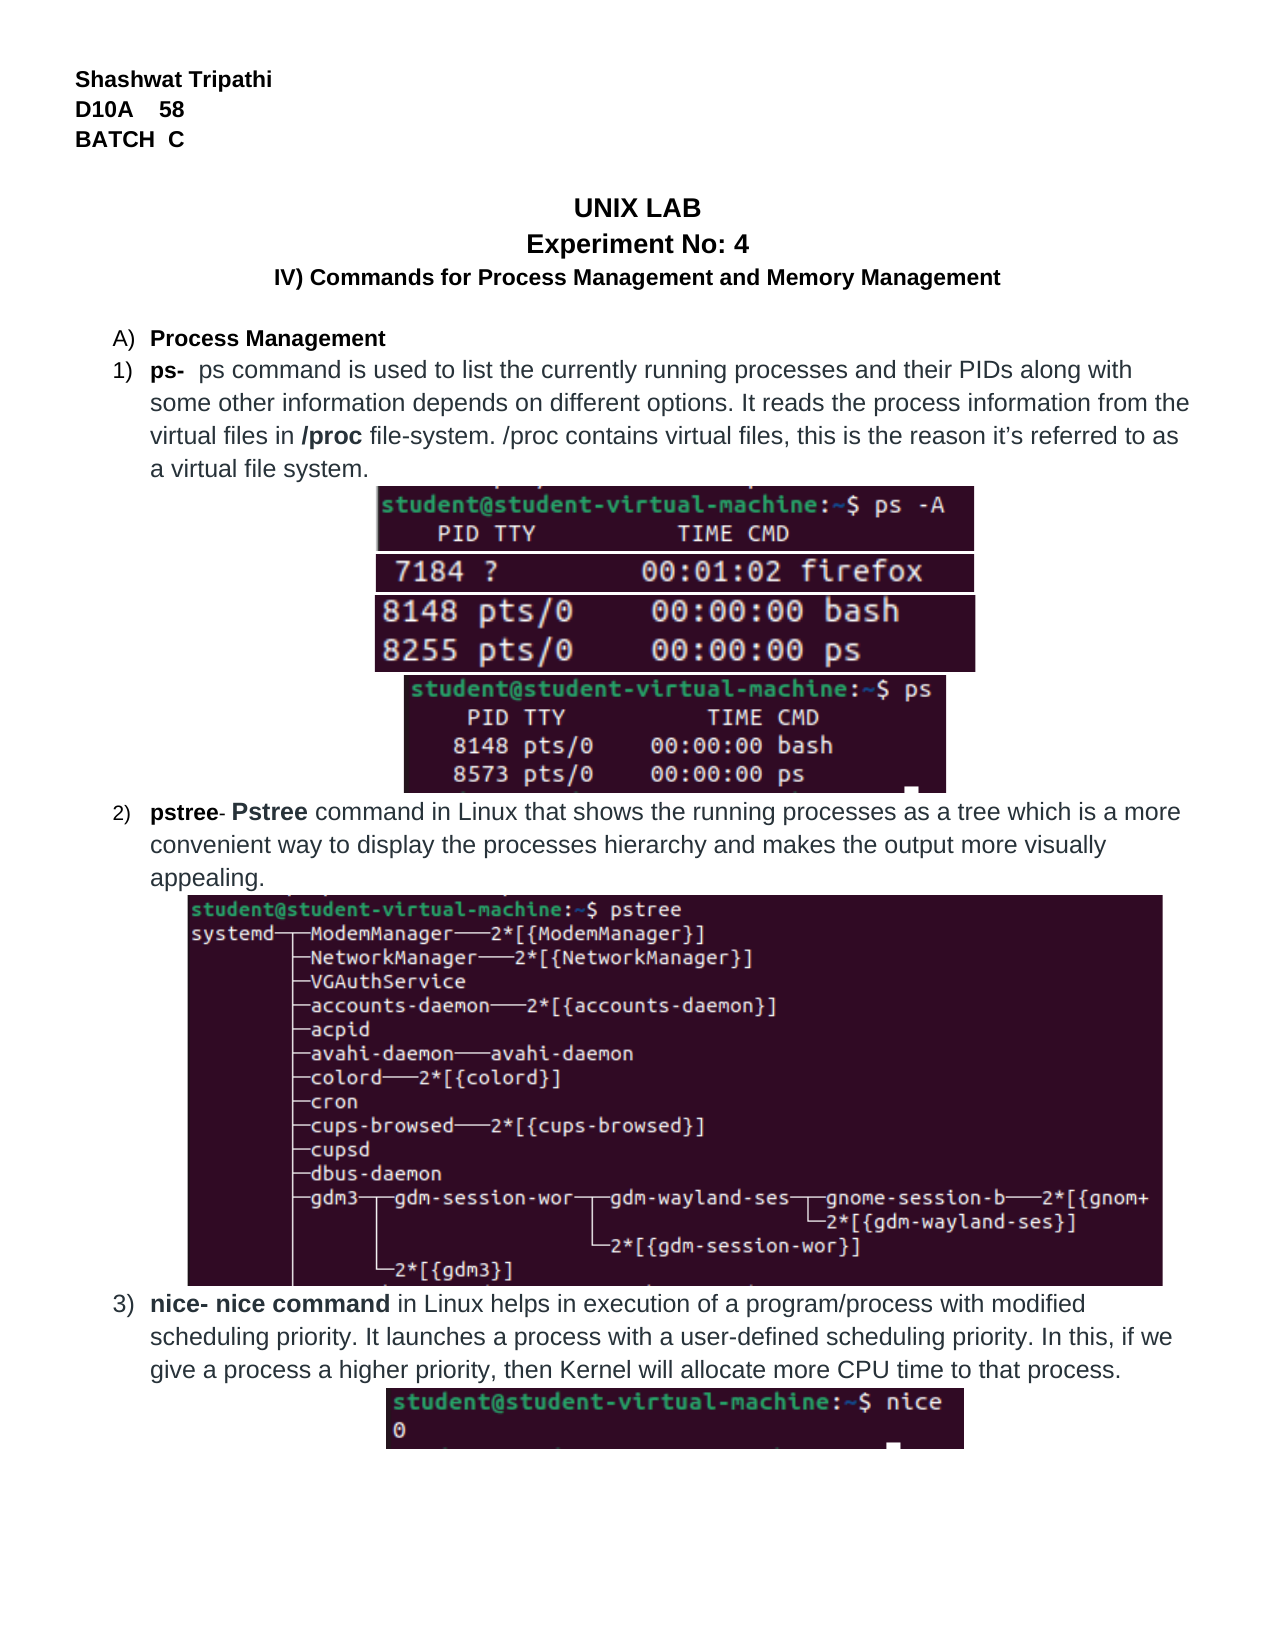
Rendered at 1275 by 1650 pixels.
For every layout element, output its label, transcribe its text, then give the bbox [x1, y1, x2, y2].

list ps- ps command is used to list the currently running processes and their PIDs along with some other information depends on different options. It reads the process information from the virtual files in /proc file-system. /proc contains virtual files, this is the reason it’s referred to as a virtual file system. [112, 355, 1200, 482]
picture [187, 895, 1163, 1286]
list nice- nice command in Linux helps in execution of a program/process with modified scheduling priority. It launches a process with a user-defined scheduling priority. In this, if we give a process a higher priority, then Kernel will allocate more CPU time to that process. [112, 1289, 1200, 1384]
picture [403, 675, 947, 793]
text Shashwat Tripathi [75, 66, 1200, 92]
picture [375, 554, 975, 592]
picture [375, 486, 975, 551]
text D10A 58 [75, 96, 1200, 122]
text IV) Commands for Process Management and Memory Management [75, 264, 1200, 290]
text Experiment No: 4 [75, 228, 1200, 259]
list Process Management [112, 324, 1200, 351]
text BATCH C [75, 126, 1200, 152]
text UNIX LAB [75, 192, 1200, 223]
picture [374, 595, 976, 672]
picture [386, 1388, 964, 1449]
list pstree- Pstree command in Linux that shows the running processes as a tree which is a more convenient way to display the processes hierarchy and makes the output more visually appealing. [112, 797, 1200, 891]
